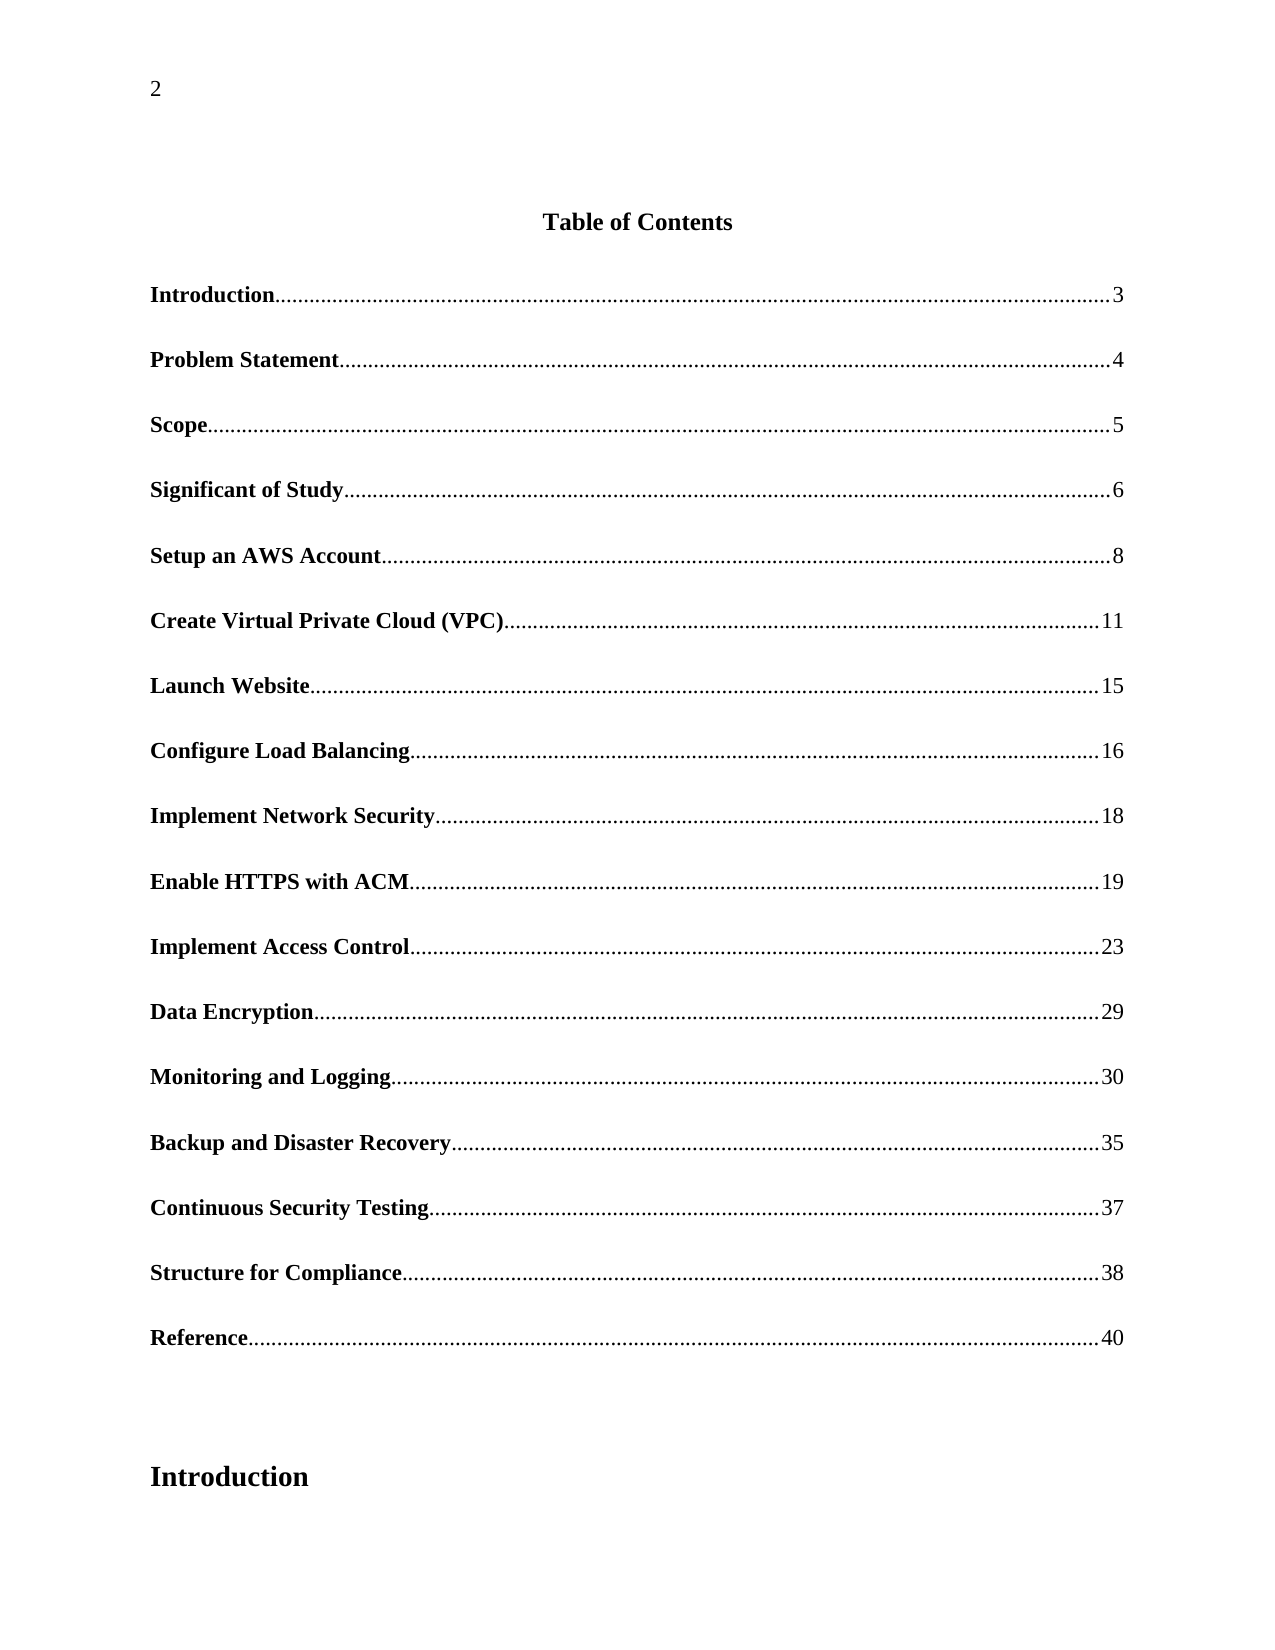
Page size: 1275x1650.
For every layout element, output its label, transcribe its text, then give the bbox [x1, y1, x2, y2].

subtitle Introduction [150, 1459, 1125, 1493]
